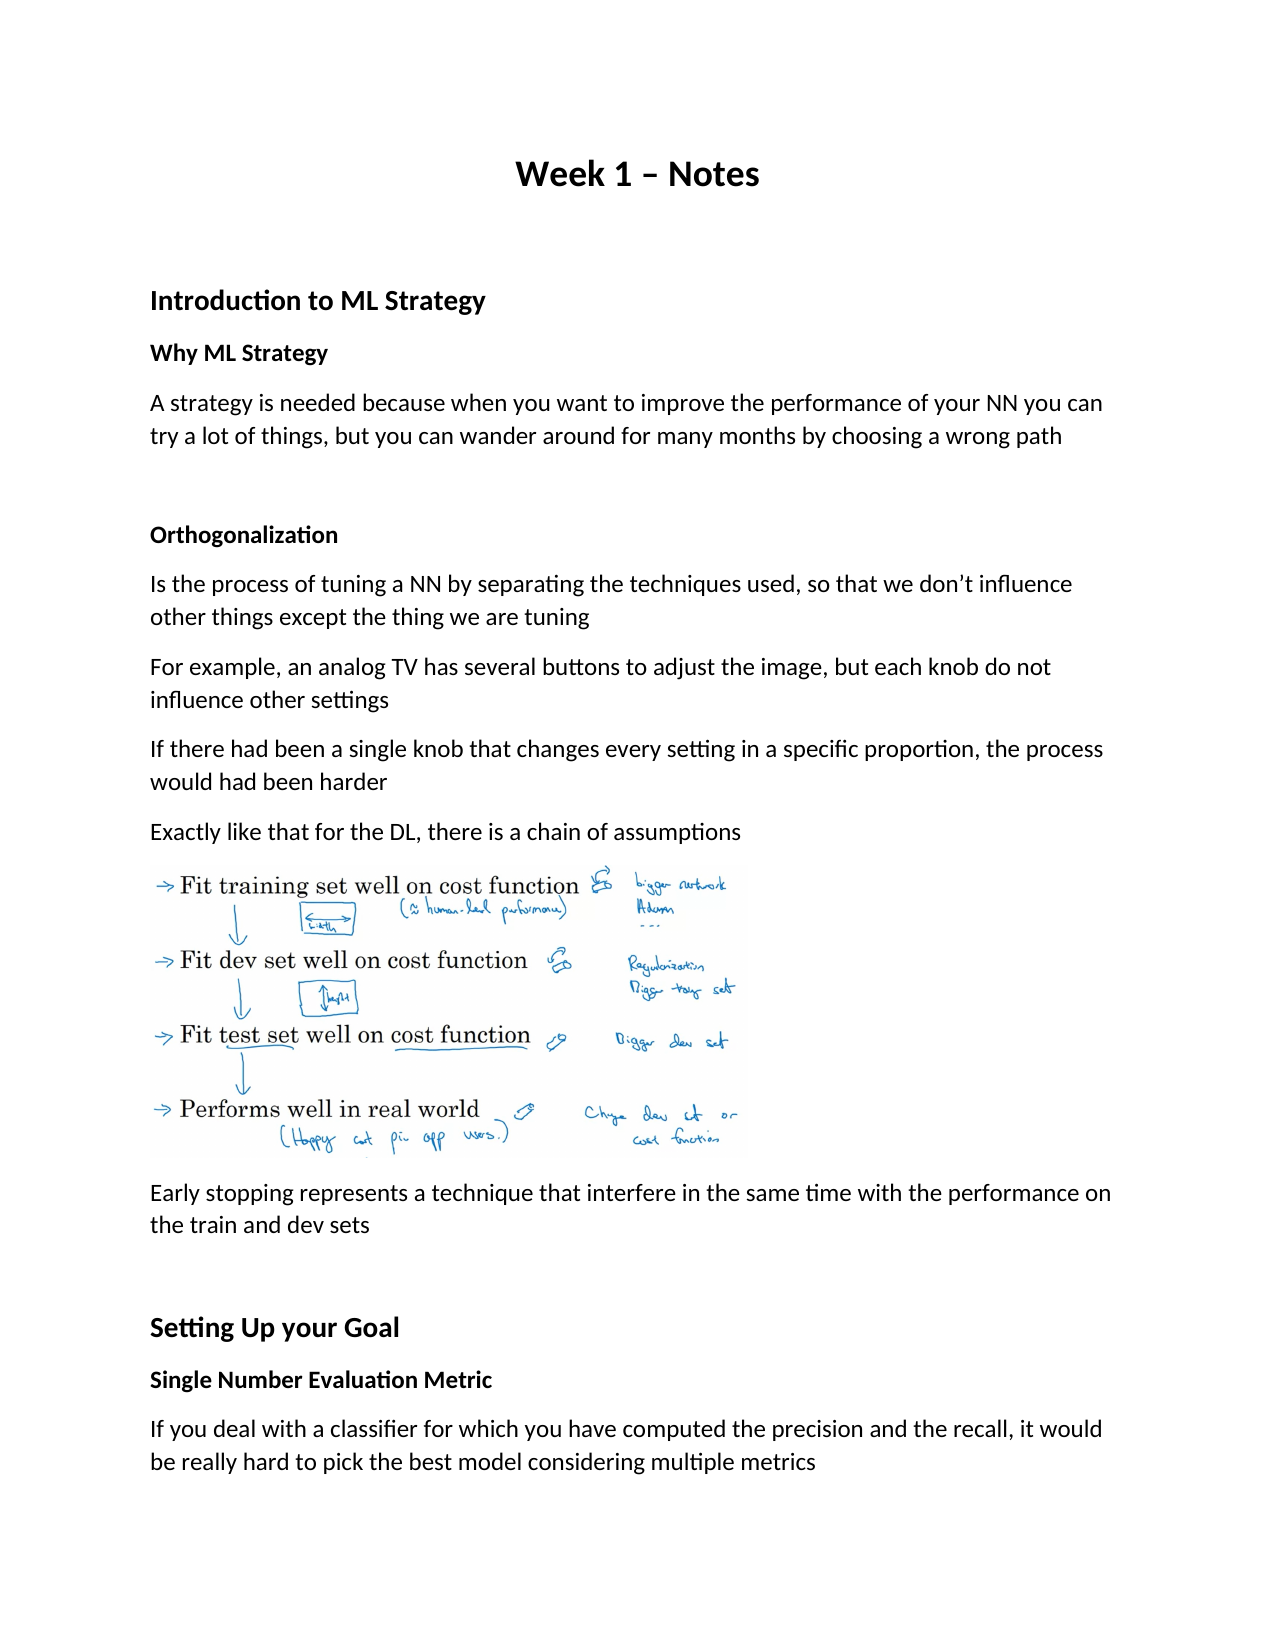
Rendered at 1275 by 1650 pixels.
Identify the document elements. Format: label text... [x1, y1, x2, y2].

text Introduction to ML Strategy [150, 282, 1125, 318]
text Exactly like that for the DL, there is a chain of assumptions [150, 816, 1125, 847]
text If you deal with a classifier for which you have computed the precision and the recall, it would be really hard to pick the best model considering multiple metrics [150, 1413, 1125, 1477]
text A strategy is needed because when you want to improve the performance of your NN you can try a lot of things, but you can wander around for many months by choosing a wrong path [150, 387, 1125, 450]
text Early stopping represents a technique that interfere in the same time with the performance on the train and dev sets [150, 1177, 1125, 1240]
text For example, an analog TV has several buttons to adjust the image, but each knob do not influence other settings [150, 651, 1125, 714]
text Single Number Evaluation Metric [150, 1364, 1125, 1394]
text Is the process of tuning a NN by separating the techniques used, so that we don’t influence other things except the thing we are tuning [150, 569, 1125, 632]
text Week 1 – Notes [150, 150, 1125, 196]
text If there had been a single knob that changes every setting in a specific proportion, the process would had been harder [150, 734, 1125, 797]
picture [150, 865, 749, 1158]
text Setting Up your Goal [150, 1309, 1125, 1344]
text Orthogonalization [150, 519, 1125, 549]
text Why ML Strategy [150, 337, 1125, 368]
